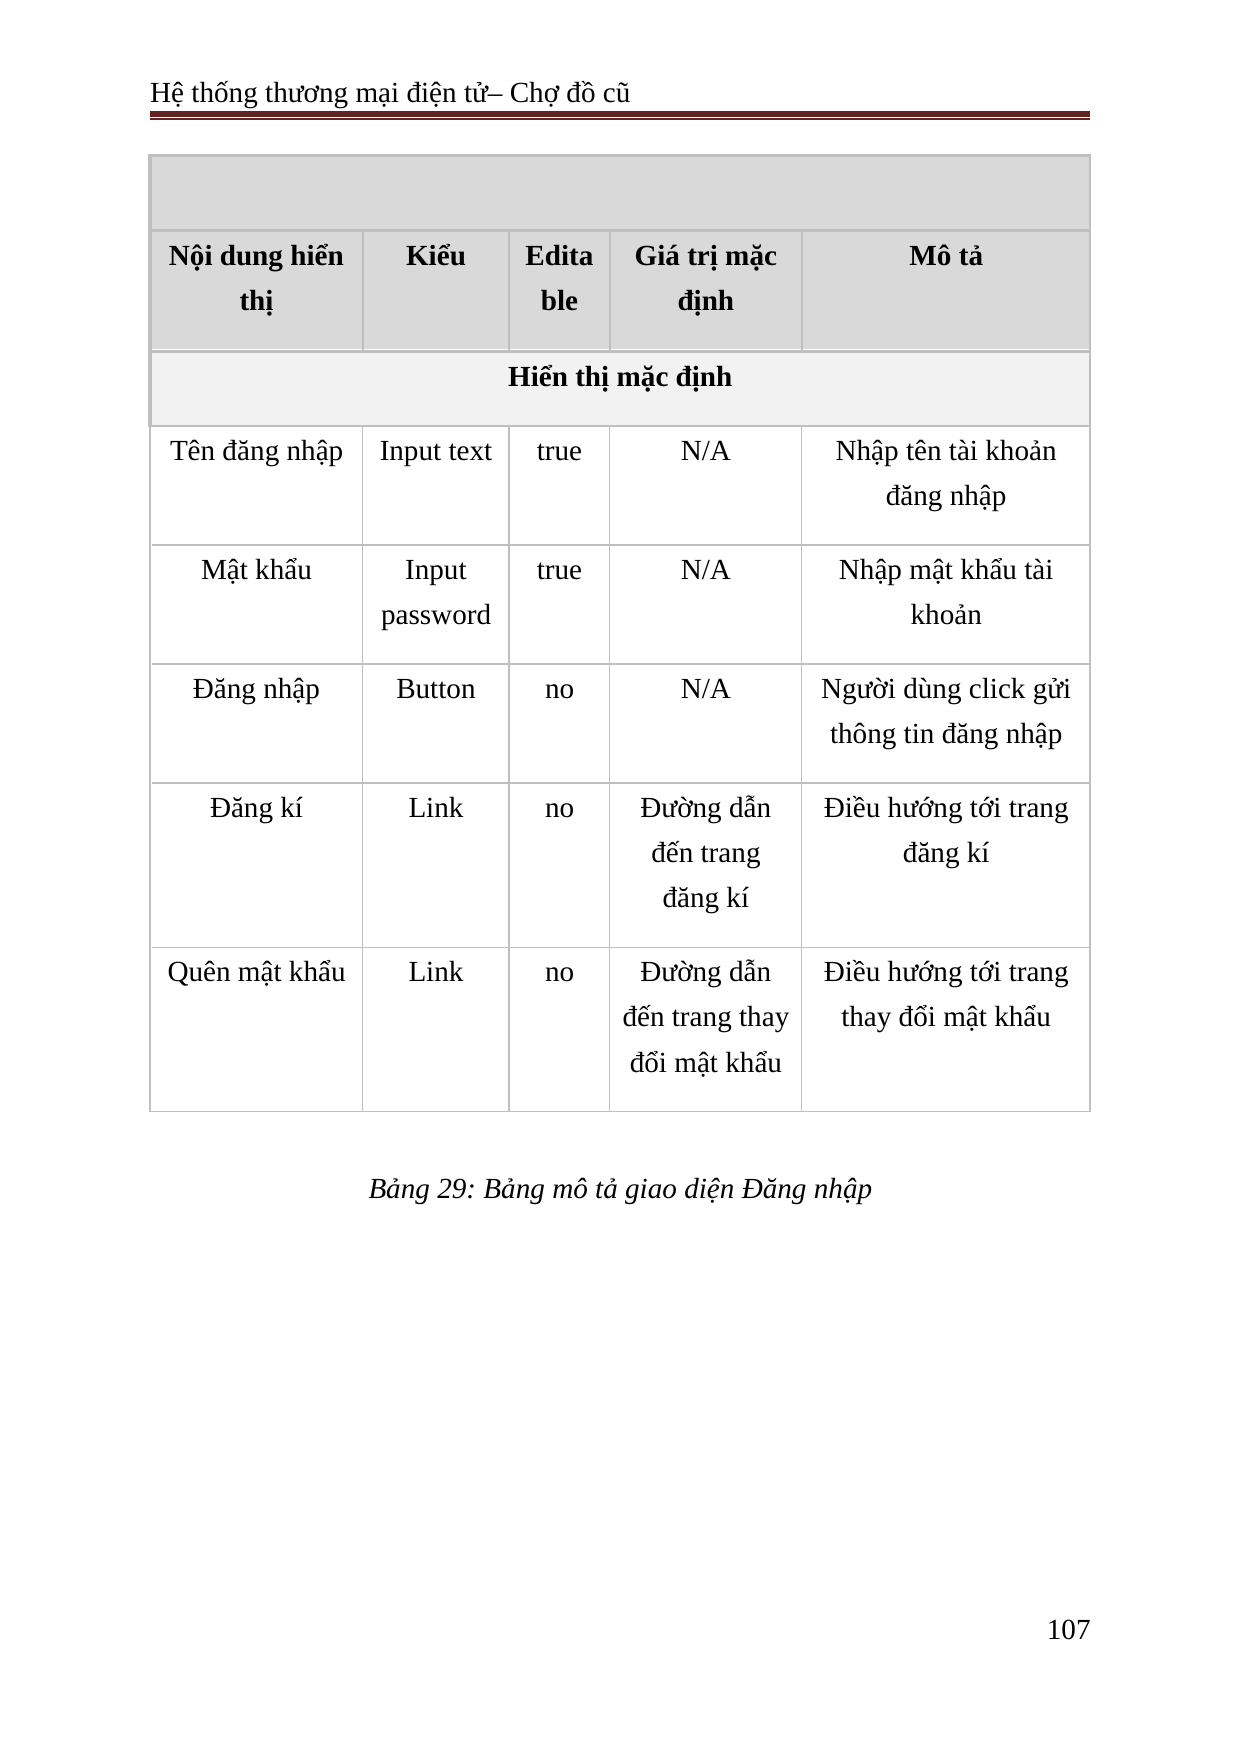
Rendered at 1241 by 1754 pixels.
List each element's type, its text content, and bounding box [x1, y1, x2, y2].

table_cell Nội dung hiển thị [152, 232, 362, 349]
table_cell Mô tả [803, 232, 1089, 349]
table_cell N/A [610, 665, 801, 782]
table_cell Input text [363, 427, 508, 544]
table_cell Nhập tên tài khoản đăng nhập [802, 427, 1089, 544]
table_cell Hiển thị mặc định [152, 353, 1089, 425]
table_cell Editable [510, 232, 609, 349]
table_cell Link [363, 948, 508, 1111]
table_cell no [510, 784, 609, 946]
table_cell true [510, 427, 609, 544]
table_cell Quên mật khẩu [151, 946, 362, 1111]
table_cell Button [363, 665, 508, 782]
table_cell Đường dẫn đến trang đăng kí [610, 784, 801, 946]
table_cell Đăng kí [151, 782, 362, 946]
table_cell no [510, 948, 609, 1111]
table_cell Điều hướng tới trang đăng kí [802, 784, 1089, 946]
table_cell Đường dẫn đến trang thay đổi mật khẩu [610, 948, 801, 1111]
table_cell Link [363, 784, 508, 946]
table_cell Mật khẩu [151, 544, 362, 663]
table_cell Tên đăng nhập [151, 427, 362, 544]
table_cell N/A [610, 546, 801, 663]
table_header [152, 157, 1089, 229]
table_cell N/A [610, 427, 801, 544]
table_cell Người dùng click gửi thông tin đăng nhập [802, 665, 1089, 782]
table_cell true [510, 546, 609, 663]
table_cell Đăng nhập [151, 663, 362, 782]
table_cell Nhập mật khẩu tài khoản [802, 546, 1089, 663]
table_cell no [510, 665, 609, 782]
table_cell Điều hướng tới trang thay đổi mật khẩu [802, 948, 1089, 1111]
table_cell Input password [363, 546, 508, 663]
table_cell Kiểu [364, 232, 508, 349]
table_cell Giá trị mặc định [611, 232, 801, 349]
